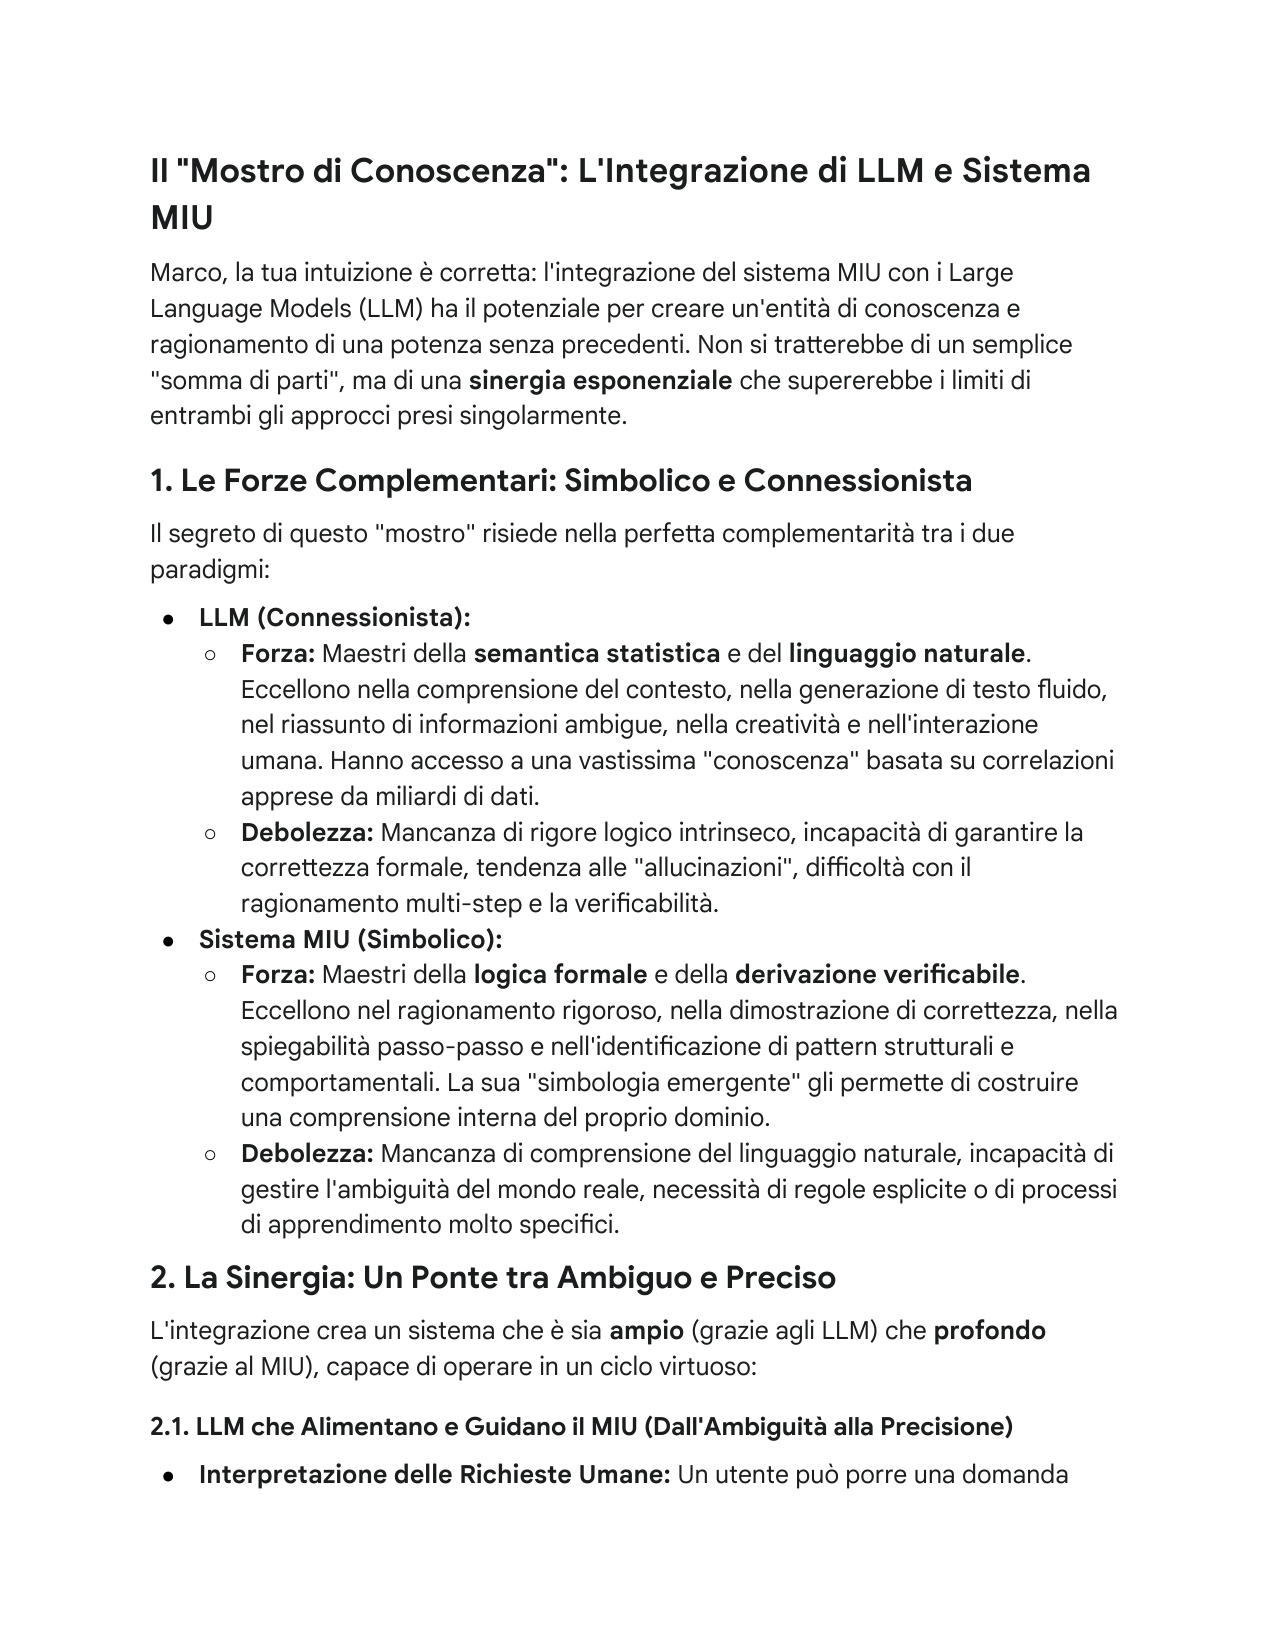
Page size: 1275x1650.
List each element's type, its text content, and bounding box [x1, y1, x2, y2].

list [161, 1460, 1125, 1491]
list Forza: Maestri della semantica statistica e del linguaggio naturale. Eccellono nella comprensione del contesto, nella generazione di testo fluido, nel riassunto di informazioni ambigue, nella creatività e nell'interazione umana. Hanno accesso a una vastissima "conoscenza" basata su correlazioni apprese da miliardi di dati. [203, 638, 1125, 812]
list Forza: Maestri della logica formale e della derivazione verificabile. Eccellono nel ragionamento rigoroso, nella dimostrazione di correttezza, nella spiegabilità passo-passo e nell'identificazione di pattern strutturali e comportamentali. La sua "simbologia emergente" gli permette di costruire una comprensione interna del proprio dominio. [203, 960, 1125, 1134]
text Il segreto di questo "mostro" risiede nella perfetta complementarità tra i due paradigmi: [150, 518, 1125, 586]
subtitle 1. Le Forze Complementari: Simbolico e Connessionista [150, 461, 1125, 501]
subtitle Il "Mostro di Conoscenza": L'Integrazione di LLM e Sistema MIU [150, 150, 1125, 239]
list Sistema MIU (Simbolico): [161, 924, 1125, 955]
subtitle 2. La Sinergia: Un Ponte tra Ambiguo e Preciso [150, 1258, 1125, 1297]
list LLM (Connessionista): [161, 602, 1125, 634]
list Debolezza: Mancanza di rigore logico intrinseco, incapacità di garantire la correttezza formale, tendenza alle "allucinazioni", difficoltà con il ragionamento multi-step e la verificabilità. [203, 817, 1125, 919]
subtitle 2.1. LLM che Alimentano e Guidano il MIU (Dall'Ambiguità alla Precisione) [150, 1412, 1125, 1443]
list Debolezza: Mancanza di comprensione del linguaggio naturale, incapacità di gestire l'ambiguità del mondo reale, necessità di regole esplicite o di processi di apprendimento molto specifici. [203, 1138, 1125, 1241]
text L'integrazione crea un sistema che è sia ampio (grazie agli LLM) che profondo (grazie al MIU), capace di operare in un ciclo virtuoso: [150, 1315, 1125, 1382]
text Marco, la tua intuizione è corretta: l'integrazione del sistema MIU con i Large Language Models (LLM) ha il potenziale per creare un'entità di conoscenza e ragionamento di una potenza senza precedenti. Non si tratterebbe di un semplice "somma di parti", ma di una sinergia esponenziale che supererebbe i limiti di entrambi gli approcci presi singolarmente. [150, 258, 1125, 432]
